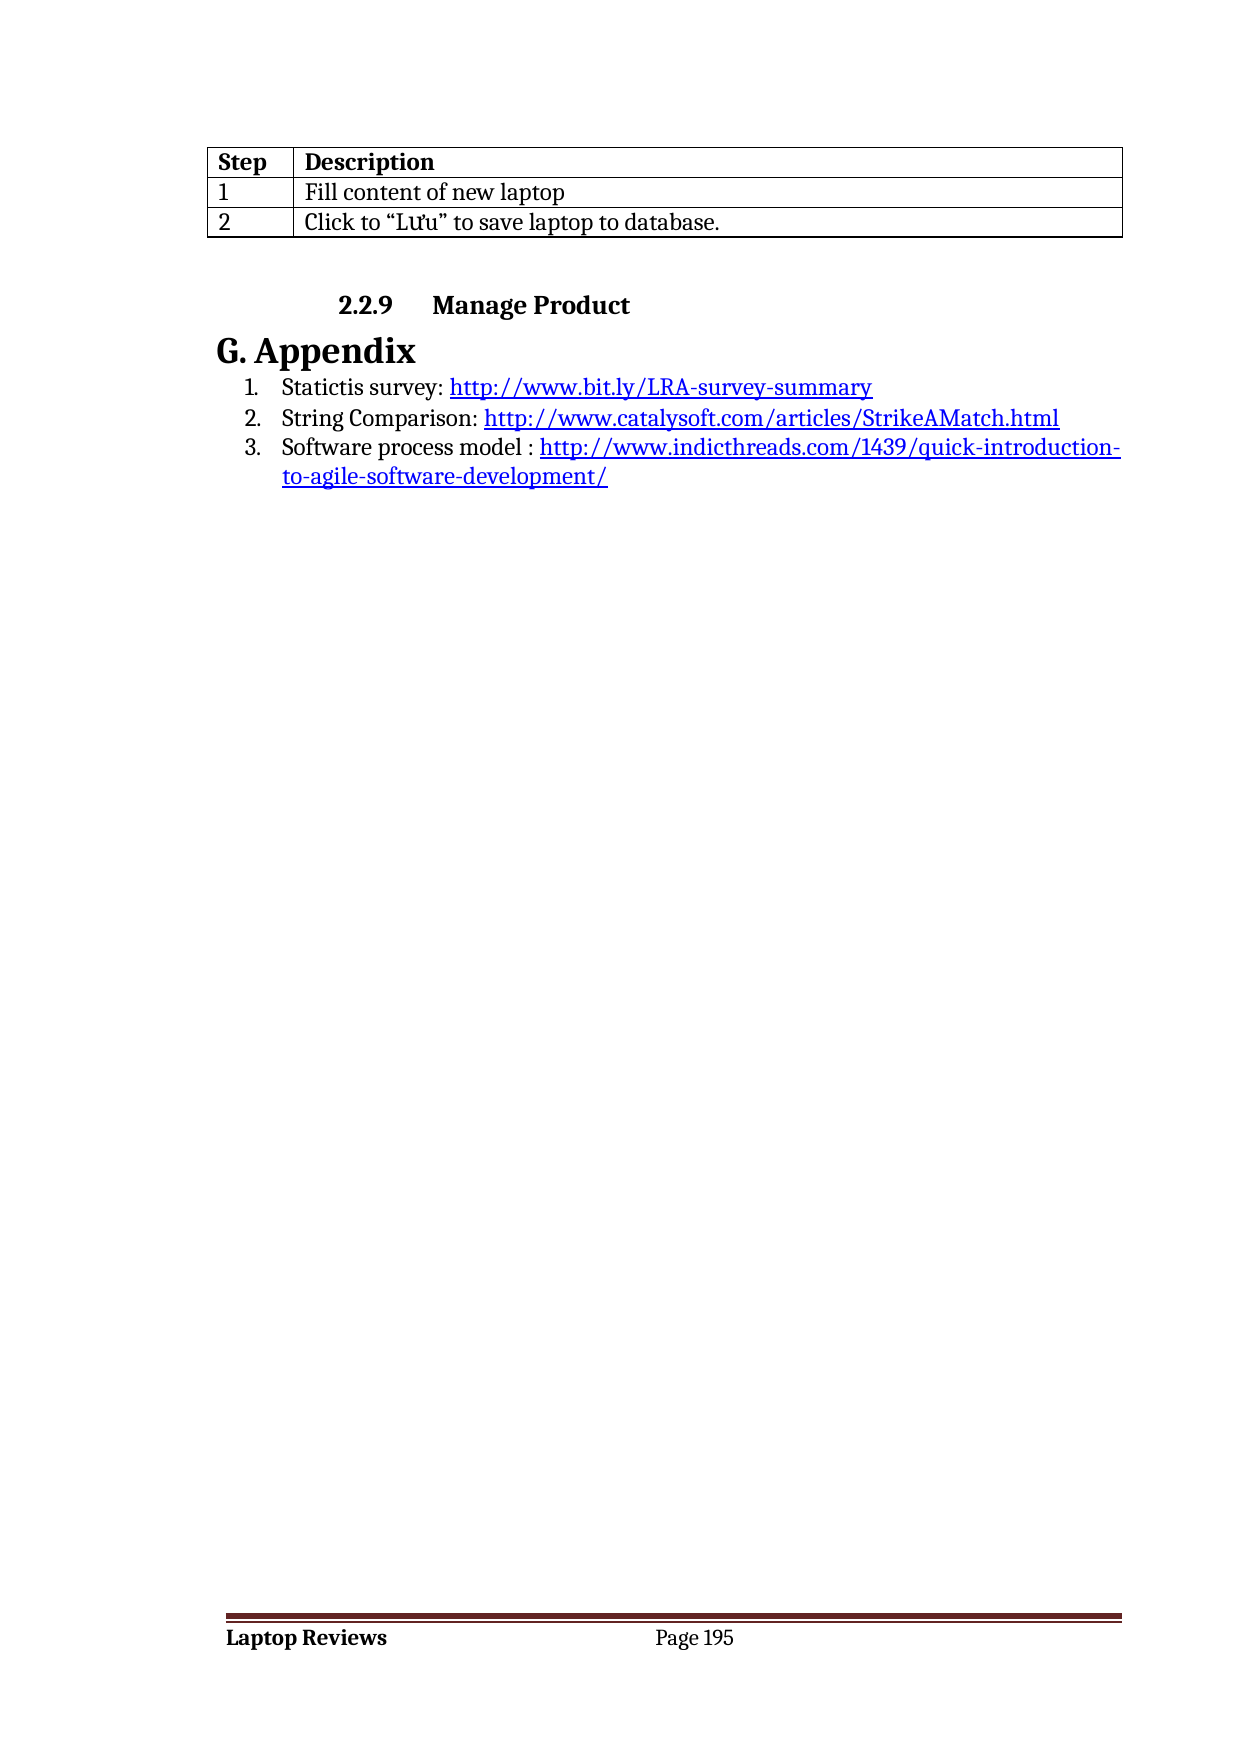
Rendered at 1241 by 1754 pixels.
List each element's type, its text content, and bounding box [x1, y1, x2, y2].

list Software process model : http://www.indicthreads.com/1439/quick-introduction-to-agile-software-development/ [244, 433, 1122, 490]
list Statictis survey: http://www.bit.ly/LRA-survey-summary [244, 373, 1122, 402]
subtitle Appendix [216, 330, 1122, 373]
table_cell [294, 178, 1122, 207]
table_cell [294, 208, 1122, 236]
subtitle Manage Product [338, 290, 1122, 322]
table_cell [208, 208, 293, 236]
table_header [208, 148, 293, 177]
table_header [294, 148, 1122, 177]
list String Comparison: http://www.catalysoft.com/articles/StrikeAMatch.html [244, 404, 1122, 433]
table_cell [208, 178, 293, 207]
